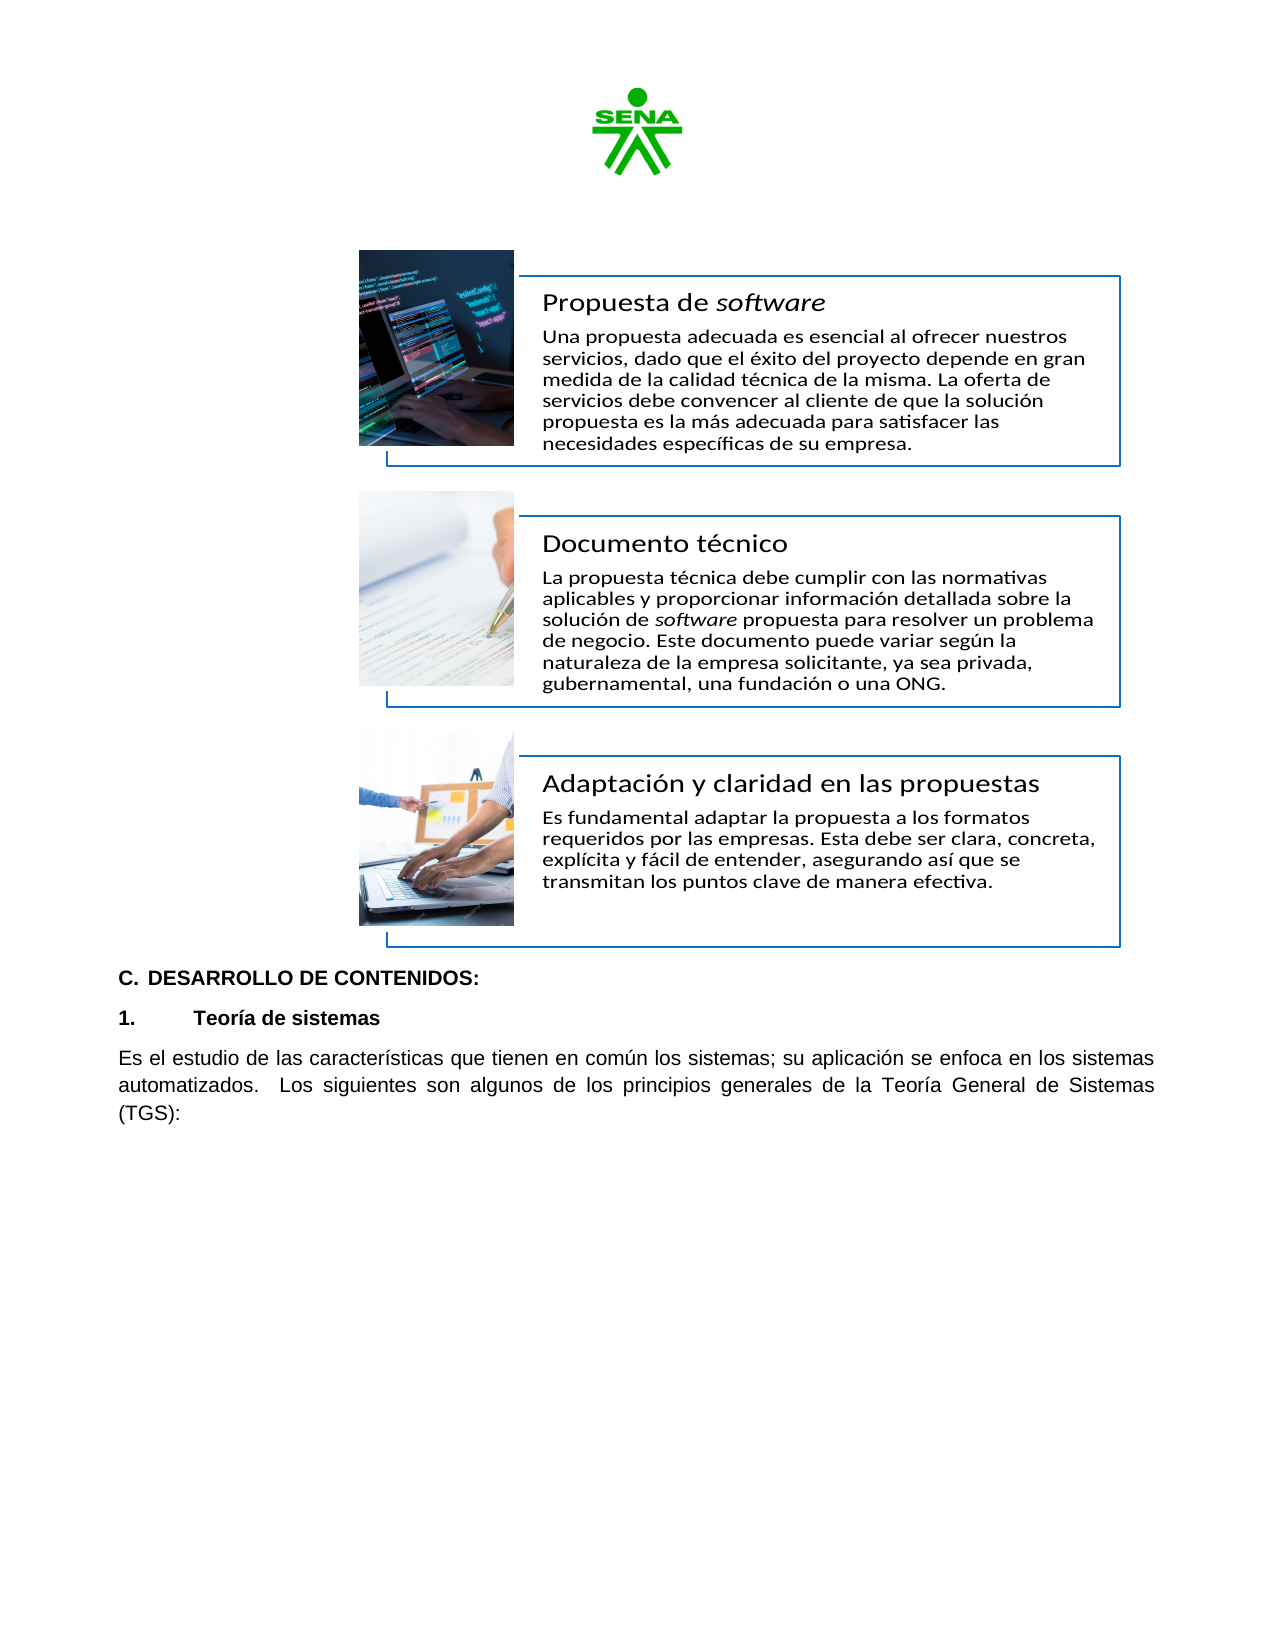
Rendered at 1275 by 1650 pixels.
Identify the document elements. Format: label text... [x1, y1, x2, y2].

picture [592, 87, 683, 176]
list DESARROLLO DE CONTENIDOS: [118, 966, 1157, 990]
picture [359, 731, 514, 926]
text Es el estudio de las características que tienen en común los sistemas; su aplicación se enfoca en los sistemas automatizados. Los siguientes son algunos de los principios generales de la Teoría General de Sistemas (TGS): [118, 1046, 1157, 1125]
picture [359, 250, 514, 446]
picture [359, 491, 514, 686]
text 1. Teoría de sistemas [118, 1006, 1157, 1030]
